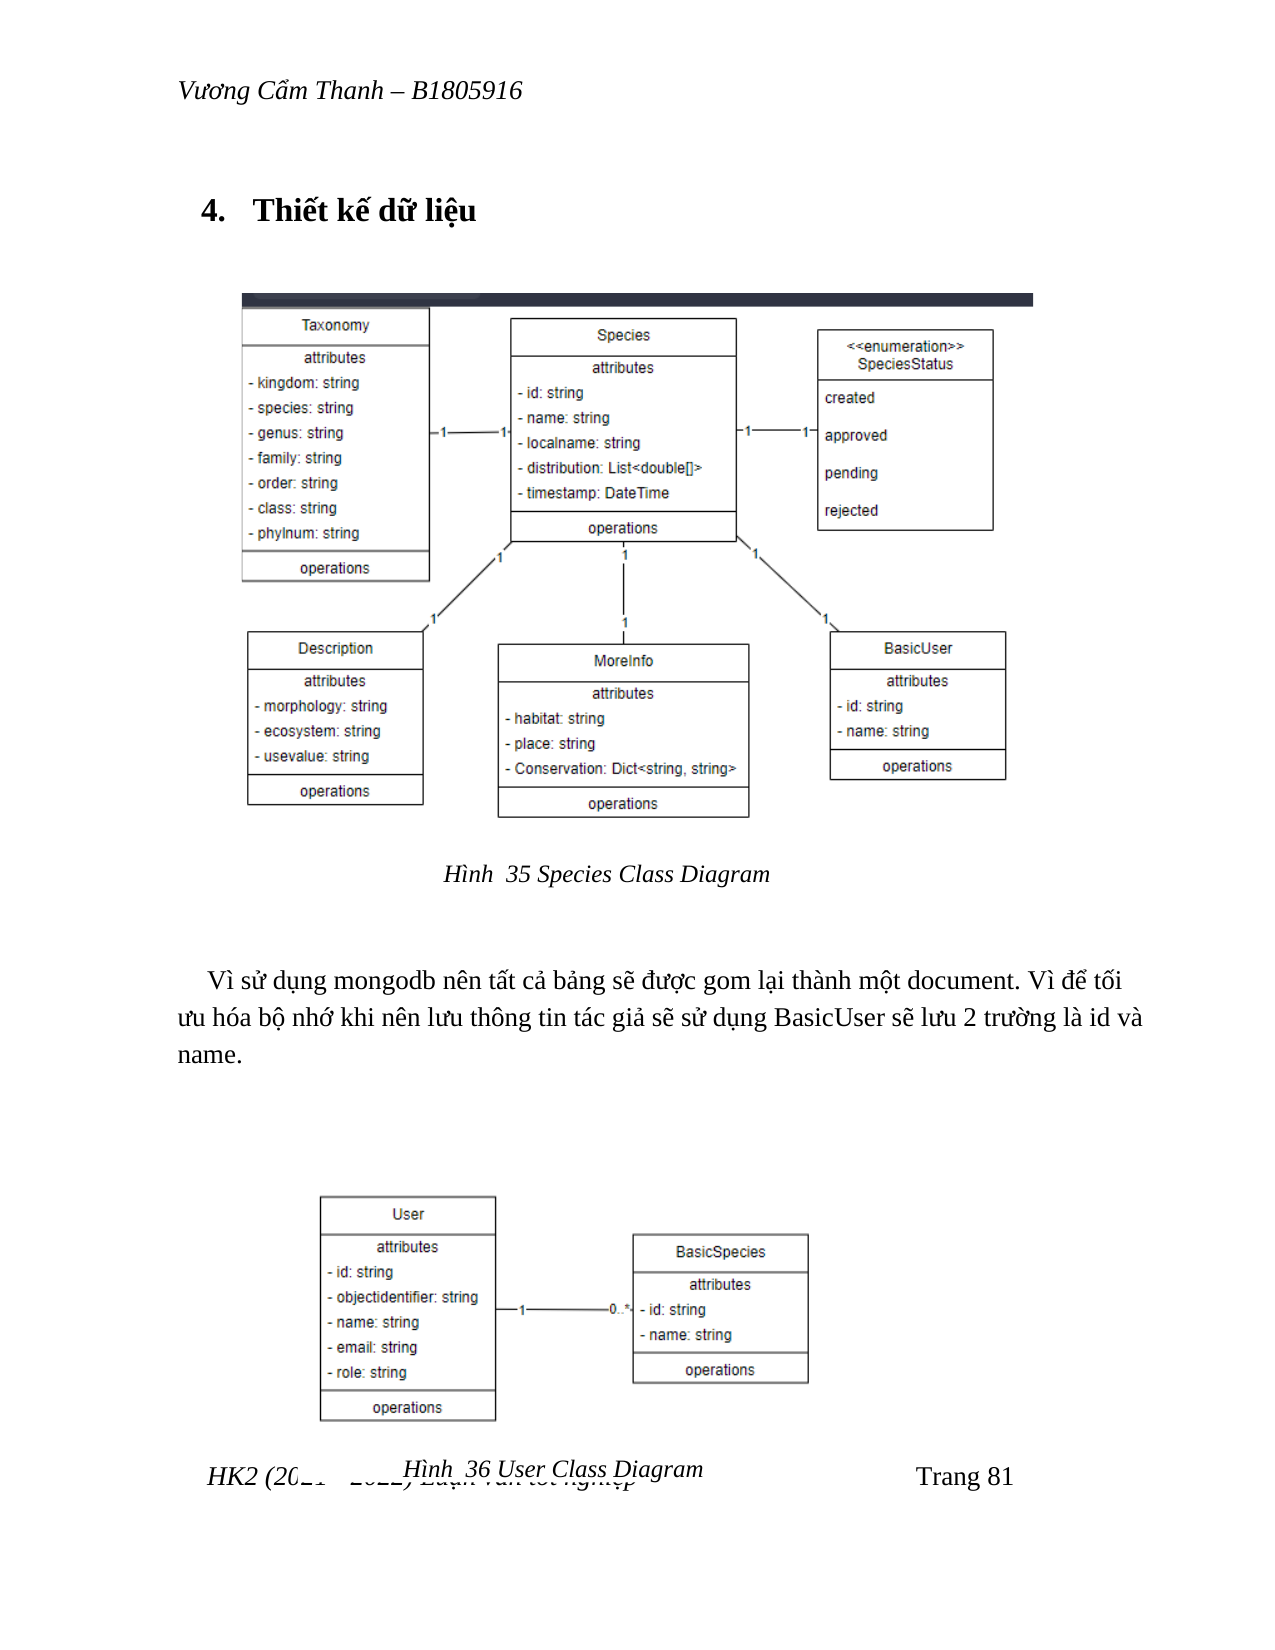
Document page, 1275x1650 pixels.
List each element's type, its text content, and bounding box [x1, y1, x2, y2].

text Vì sử dụng mongodb nên tất cả bảng sẽ được gom lại thành một document. Vì để tối ưu hóa bộ nhớ khi nên lưu thông tin tác giả sẽ sử dụng BasicUser sẽ lưu 2 trường là id và name. [177, 964, 1157, 1069]
subtitle Thiết kế dữ liệu [201, 190, 1157, 228]
picture [241, 293, 1034, 853]
picture [310, 1173, 824, 1457]
